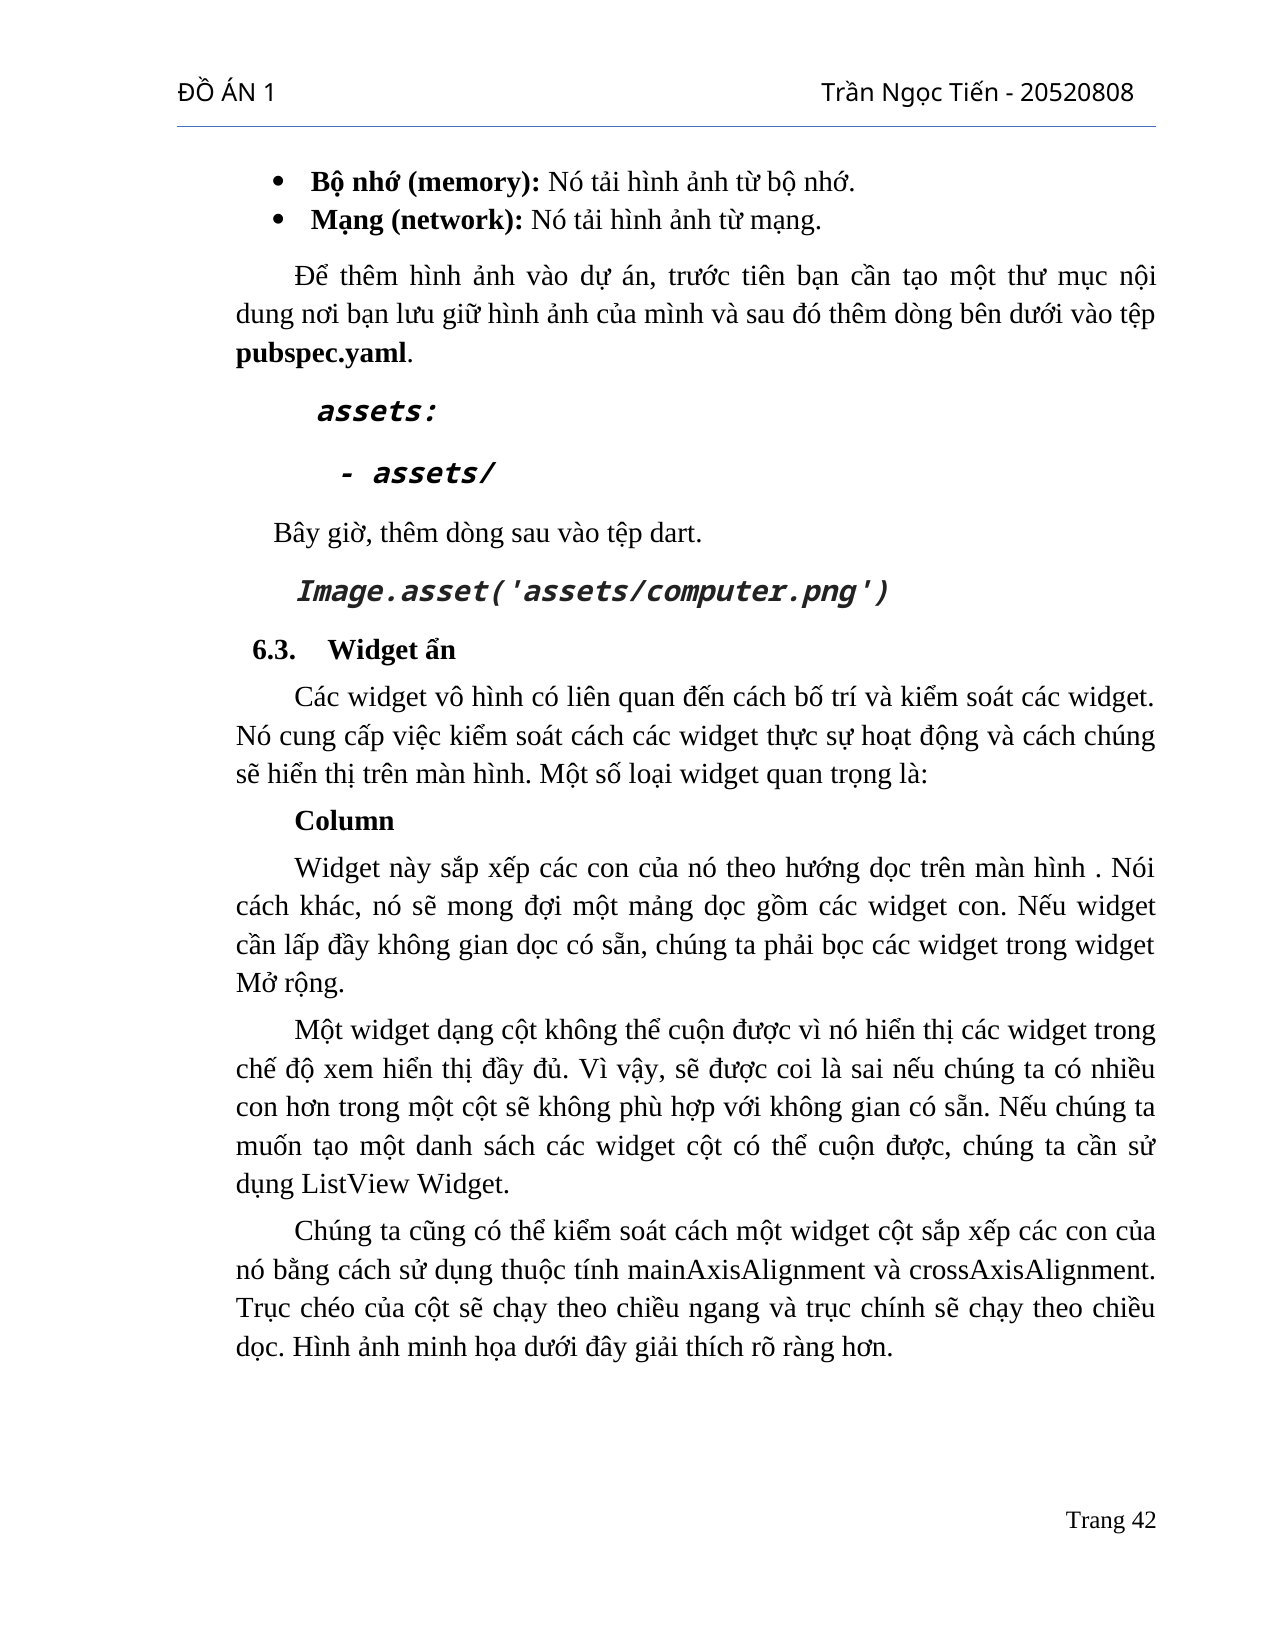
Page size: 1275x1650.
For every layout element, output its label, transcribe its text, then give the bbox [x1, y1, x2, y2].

text assets: [315, 390, 1156, 430]
list Bộ nhớ (memory): Nó tải hình ảnh từ bộ nhớ. [273, 164, 1156, 197]
text Bây giờ, thêm dòng sau vào tệp dart. [236, 515, 1156, 548]
text Một widget dạng cột không thể cuộn được vì nó hiển thị các widget trong chế độ xem hiển thị đầy đủ. Vì vậy, sẽ được coi là sai nếu chúng ta có nhiều con hơn trong một cột sẽ không phù hợp với không gian có sẵn. Nếu chúng ta muốn tạo một danh sách các widget cột có thể cuộn được, chúng ta cần sử dụng ListView Widget. [236, 1012, 1156, 1200]
text Các widget vô hình có liên quan đến cách bố trí và kiểm soát các widget. Nó cung cấp việc kiểm soát cách các widget thực sự hoạt động và cách chúng sẽ hiển thị trên màn hình. Một số loại widget quan trọng là: [236, 679, 1156, 790]
list Widget ẩn [252, 632, 1156, 666]
text - assets/ [315, 452, 1156, 492]
text Widget này sắp xếp các con của nó theo hướng dọc trên màn hình . Nói cách khác, nó sẽ mong đợi một mảng dọc gồm các widget con. Nếu widget cần lấp đầy không gian dọc có sẵn, chúng ta phải bọc các widget trong widget Mở rộng. [236, 850, 1156, 999]
text Image.asset('assets/computer.png') [236, 570, 1156, 609]
list Mạng (network): Nó tải hình ảnh từ mạng. [273, 202, 1156, 236]
text Để thêm hình ảnh vào dự án, trước tiên bạn cần tạo một thư mục nội dung nơi bạn lưu giữ hình ảnh của mình và sau đó thêm dòng bên dưới vào tệp pubspec.yaml. [236, 258, 1156, 368]
text Chúng ta cũng có thể kiểm soát cách một widget cột sắp xếp các con của nó bằng cách sử dụng thuộc tính mainAxisAlignment và crossAxisAlignment. Trục chéo của cột sẽ chạy theo chiều ngang và trục chính sẽ chạy theo chiều dọc. Hình ảnh minh họa dưới đây giải thích rõ ràng hơn. [236, 1213, 1156, 1363]
text Column [236, 803, 1156, 837]
